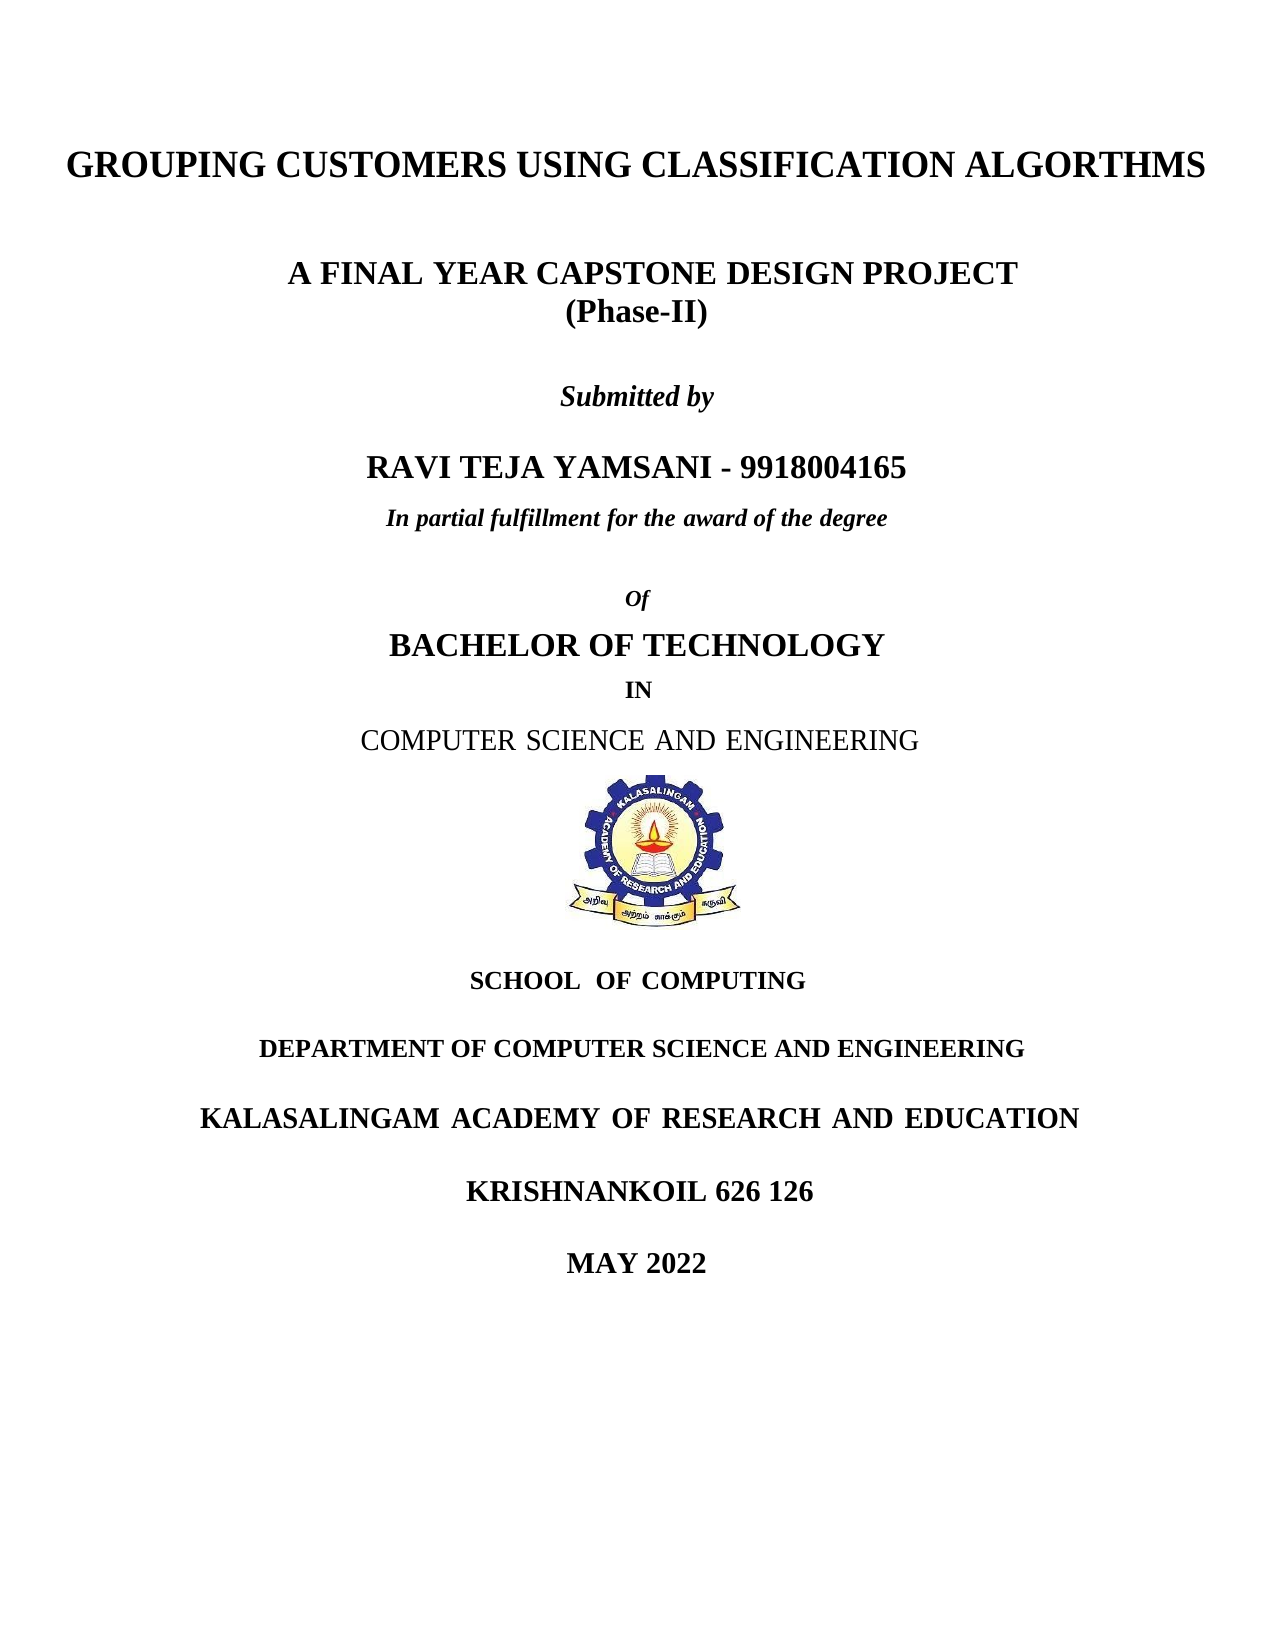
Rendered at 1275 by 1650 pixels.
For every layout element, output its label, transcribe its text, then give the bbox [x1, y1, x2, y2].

text A FINAL YEAR CAPSTONE DESIGN PROJECT [286, 253, 1020, 292]
text (Phase-II) [253, 292, 1020, 330]
text GROUPING CUSTOMERS USING CLASSIFICATION ALGORTHMS [48, 142, 1225, 186]
text Submitted by [257, 378, 1020, 413]
subtitle IN [257, 675, 1020, 704]
text RAVI TEJA YAMSANI - 9918004165 [48, 447, 1225, 486]
picture [187, 757, 1163, 930]
text SCHOOL OF COMPUTING [256, 965, 1020, 995]
text BACHELOR OF TECHNOLOGY [254, 626, 1020, 664]
text Of [256, 585, 1020, 612]
text In partial fulfillment for the award of the degree [256, 505, 1020, 532]
text COMPUTER SCIENCE AND ENGINEERING [260, 722, 1020, 757]
text DEPARTMENT OF COMPUTER SCIENCE AND ENGINEERING KALASALINGAM ACADEMY OF RESEARCH AND EDUCATION KRISHNANKOIL 626 126 [197, 1033, 1082, 1207]
text MAY 2022 [48, 1245, 1225, 1279]
